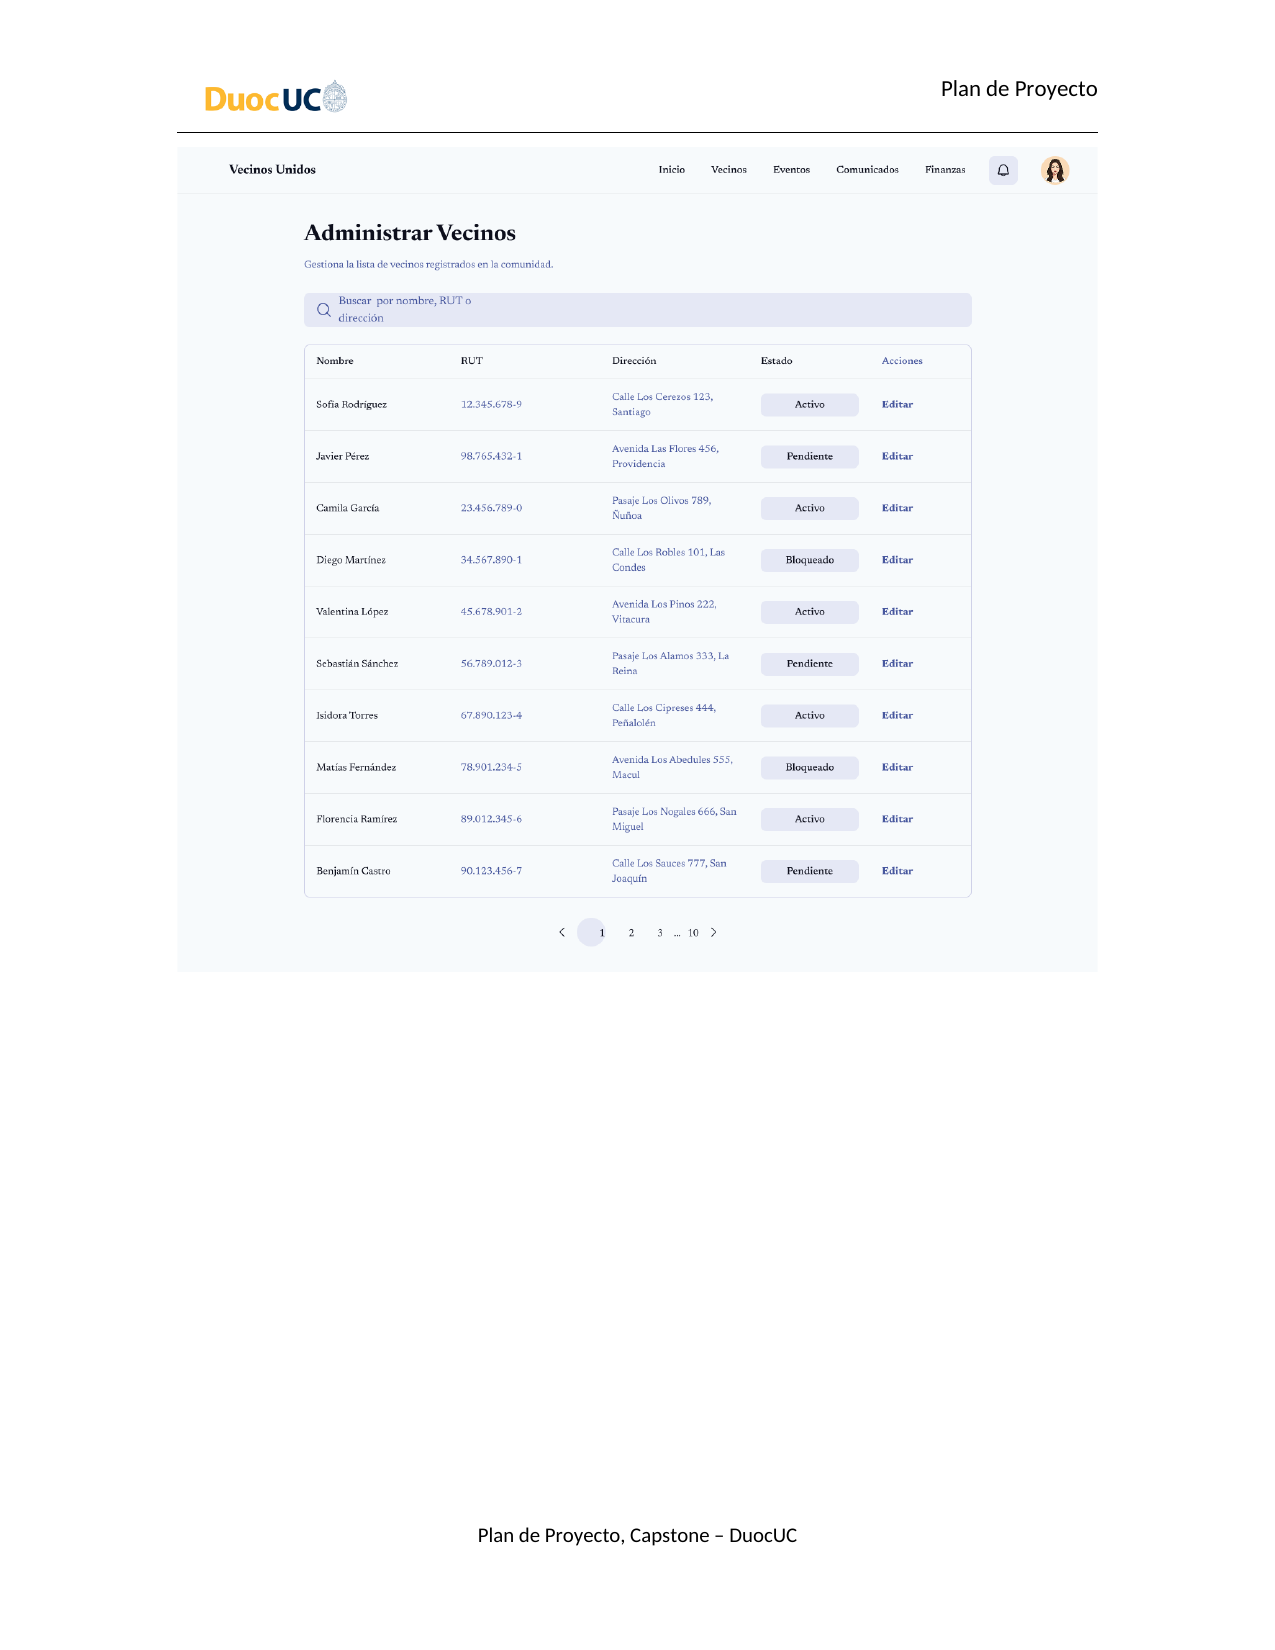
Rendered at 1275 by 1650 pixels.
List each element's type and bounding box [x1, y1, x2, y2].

picture [177, 147, 1098, 972]
picture [198, 76, 352, 115]
